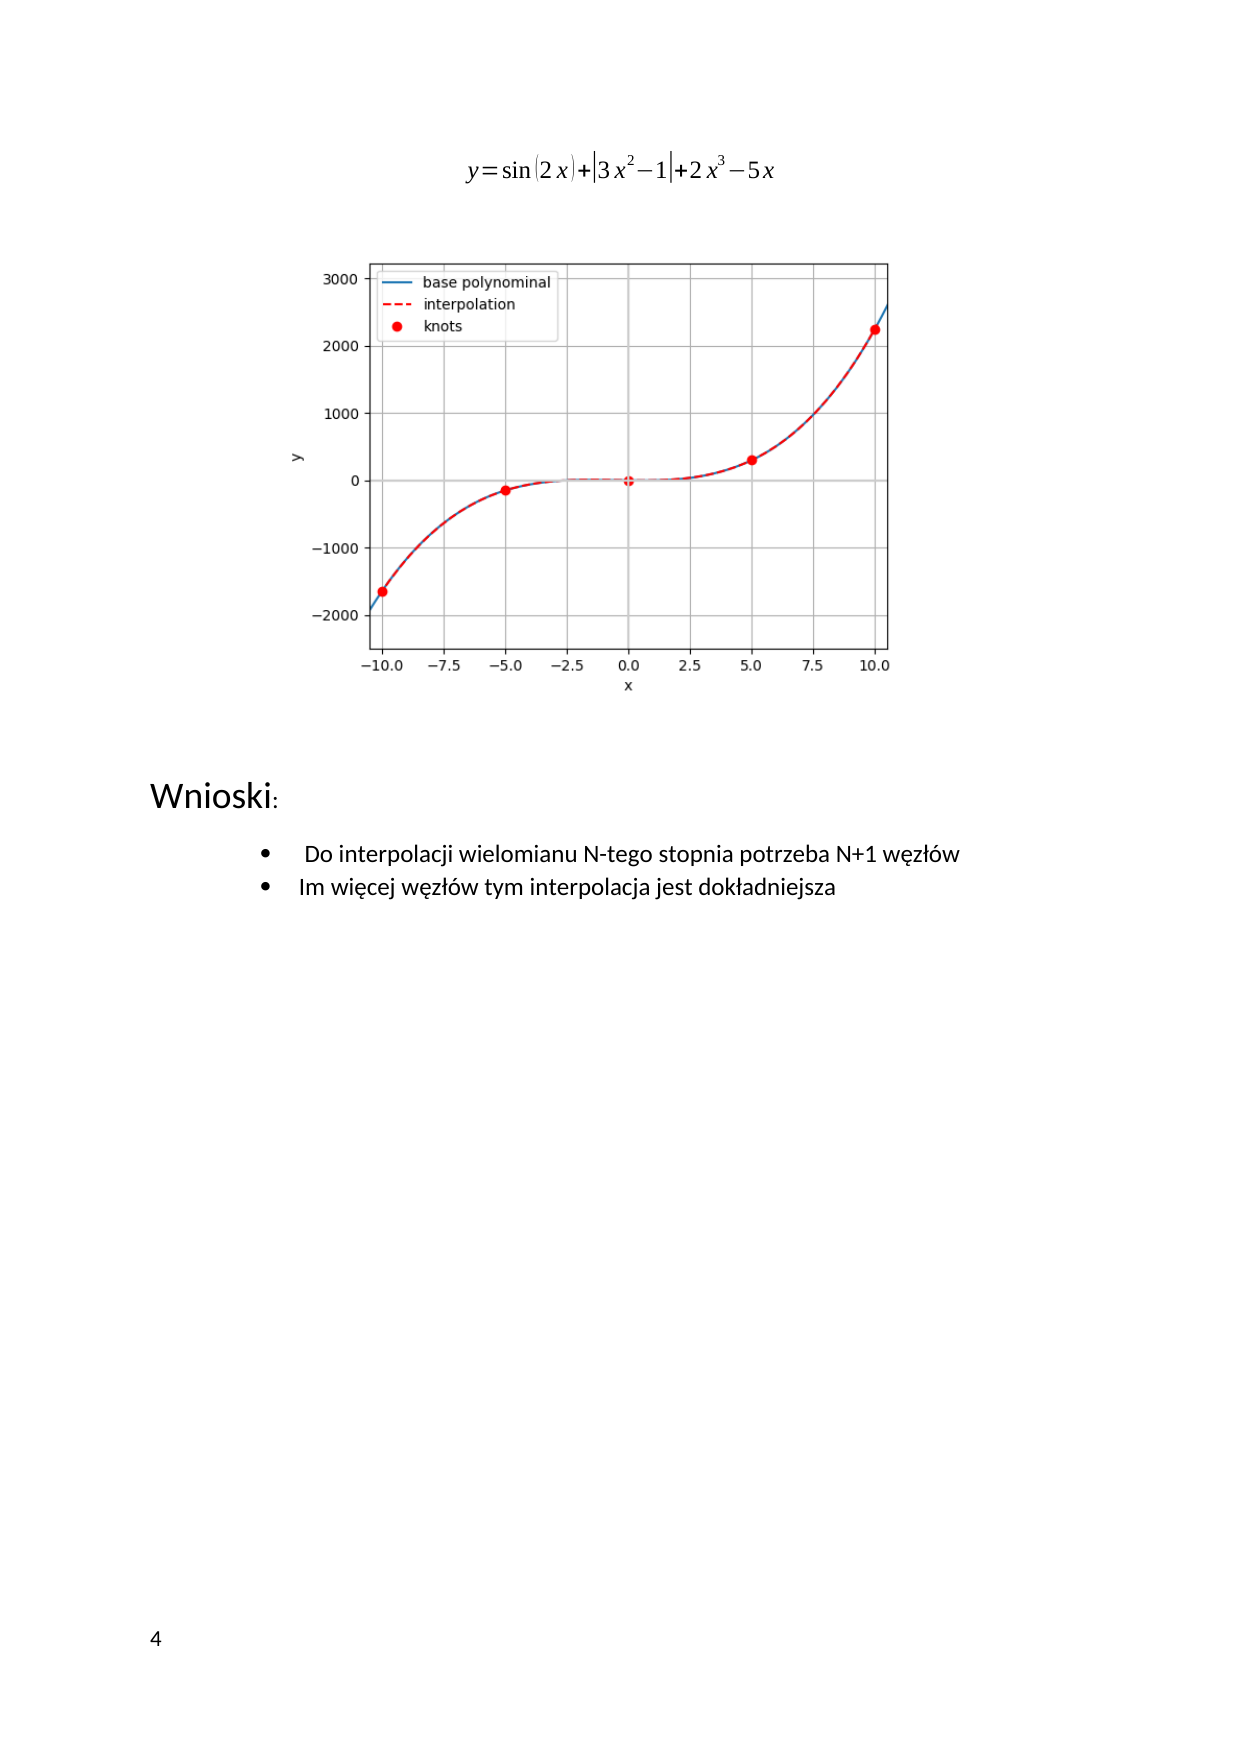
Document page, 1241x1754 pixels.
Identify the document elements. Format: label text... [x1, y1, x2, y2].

picture [286, 203, 954, 704]
text Wnioski: [150, 772, 1090, 817]
list Im więcej węzłów tym interpolacja jest dokładniejsza [261, 871, 1090, 901]
list Do interpolacji wielomianu N-tego stopnia potrzeba N+1 węzłów [261, 838, 1090, 868]
